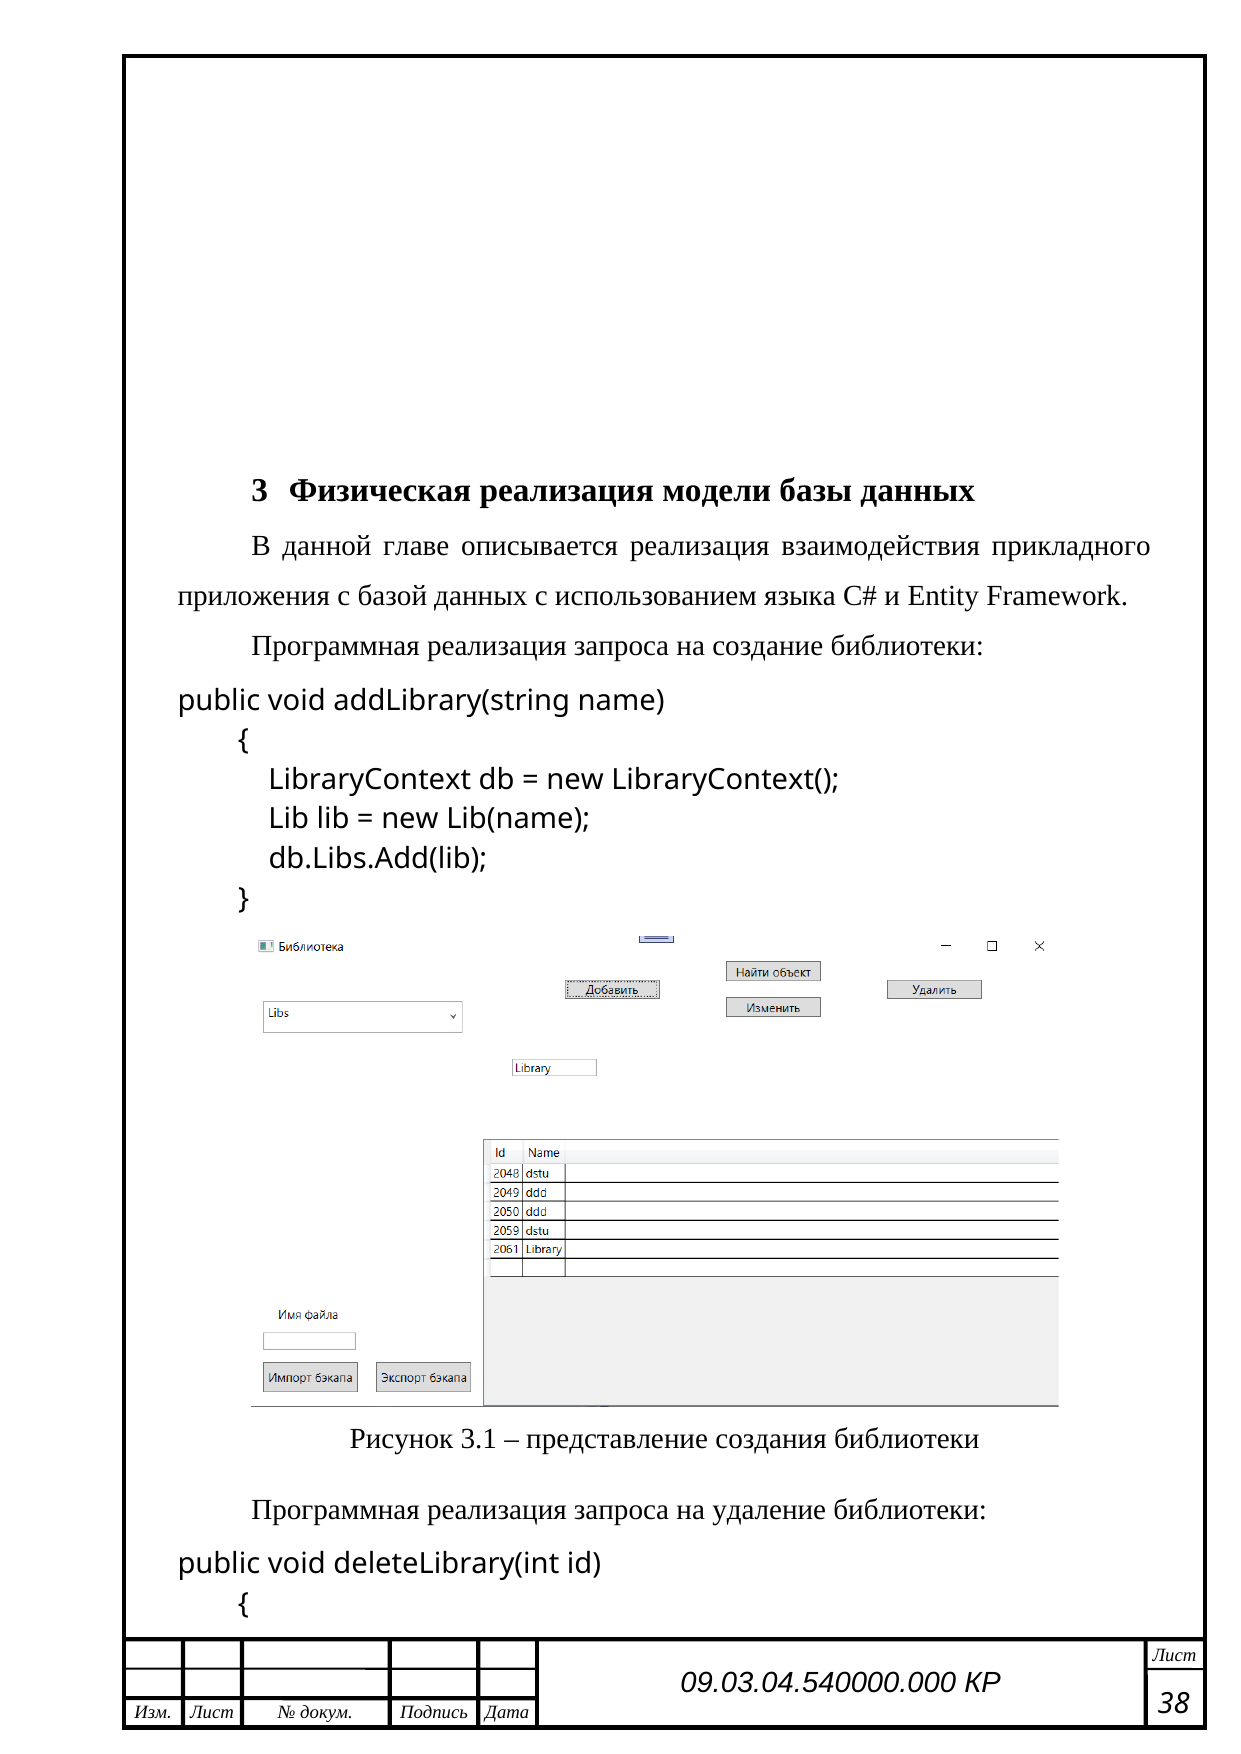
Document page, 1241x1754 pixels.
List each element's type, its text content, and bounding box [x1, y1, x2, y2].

text Программная реализация запроса на удаление библиотеки: [177, 1492, 1152, 1526]
text Рисунок 3.1 – представление создания библиотеки [177, 1421, 1152, 1454]
subtitle Физическая реализация модели базы данных [251, 470, 1152, 509]
text } [177, 877, 1152, 917]
text { [177, 718, 1152, 758]
text public void deleteLibrary(int id) [177, 1542, 1152, 1582]
text { [177, 1582, 1152, 1622]
picture [251, 936, 1059, 1407]
text Программная реализация запроса на создание библиотеки: [177, 628, 1152, 662]
text LibraryContext db = new LibraryContext(); [177, 758, 1152, 798]
text Lib lib = new Lib(name); [177, 798, 1152, 837]
text db.Libs.Add(lib); [177, 837, 1152, 877]
text public void addLibrary(string name) [177, 679, 1152, 718]
text В данной главе описывается реализация взаимодействия прикладного приложения с базой данных с использованием языка С# и Entity Framework. [177, 528, 1152, 612]
